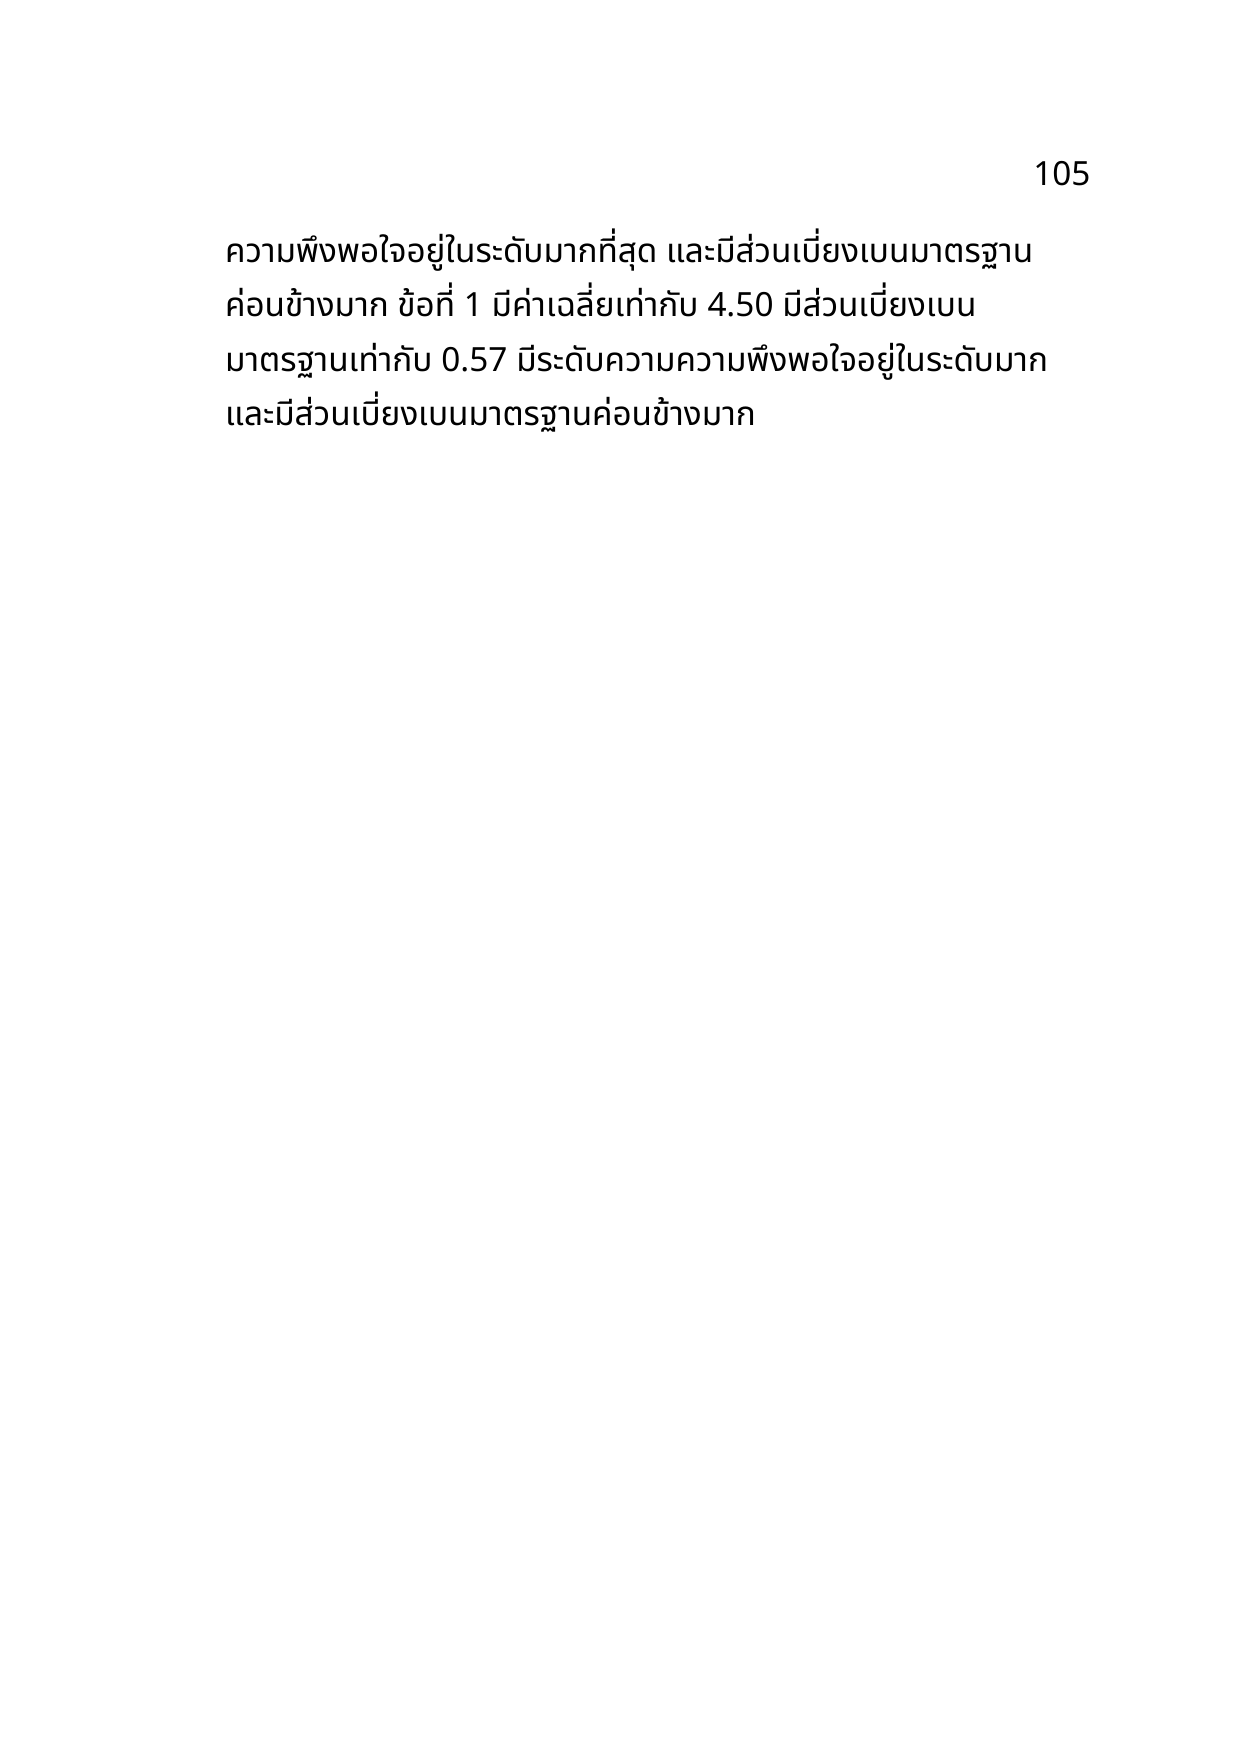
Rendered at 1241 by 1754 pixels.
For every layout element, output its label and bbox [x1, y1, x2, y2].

text [225, 227, 1090, 441]
